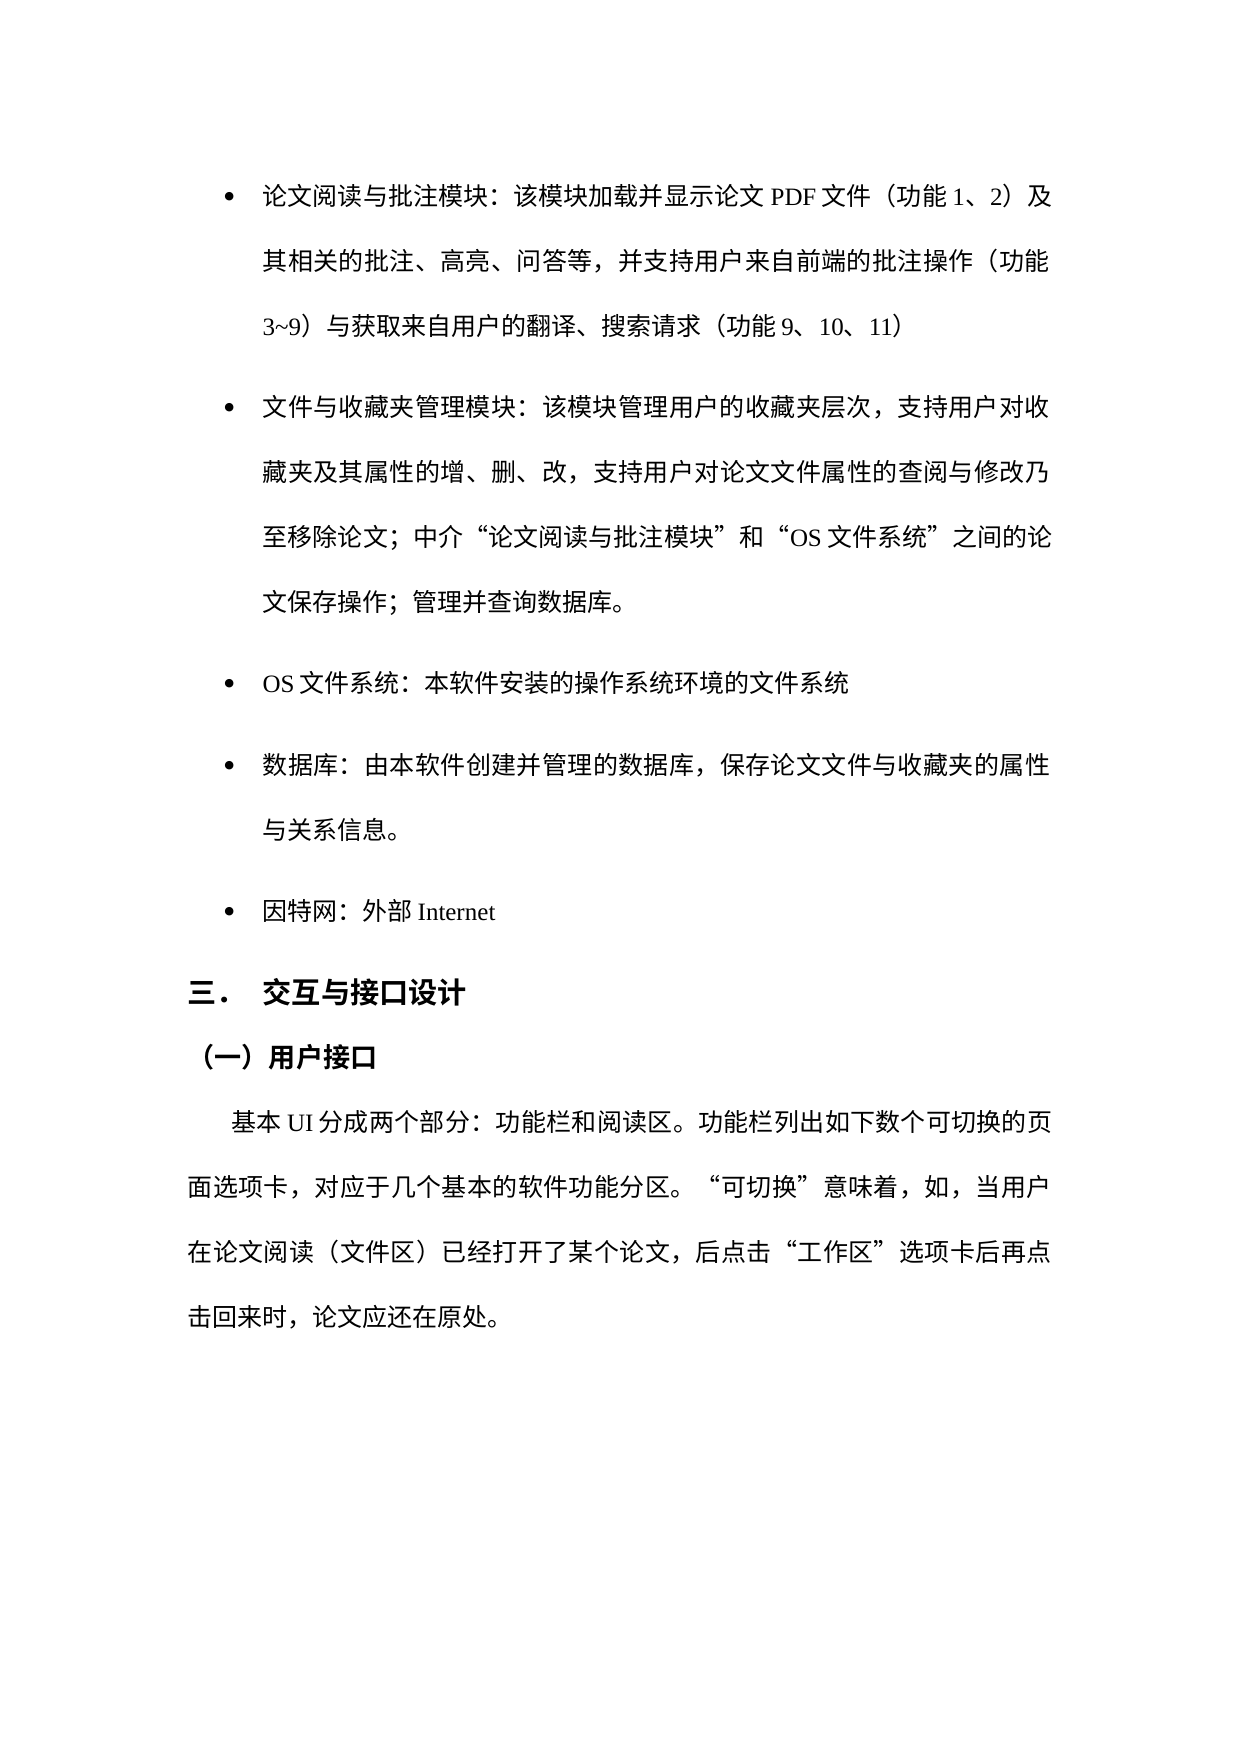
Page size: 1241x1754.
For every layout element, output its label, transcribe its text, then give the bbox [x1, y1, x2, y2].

list 因特网：外部Internet [225, 877, 1053, 942]
list 论文阅读与批注模块：该模块加载并显示论文PDF文件（功能1、2）及其相关的批注、高亮、问答等，并支持用户来自前端的批注操作（功能3~9）与获取来自用户的翻译、搜索请求（功能9、10、11） [225, 162, 1053, 357]
list 文件与收藏夹管理模块：该模块管理用户的收藏夹层次，支持用户对收藏夹及其属性的增、删、改，支持用户对论文文件属性的查阅与修改乃至移除论文；中介“论文阅读与批注模块”和“OS文件系统”之间的论文保存操作；管理并查询数据库。 [225, 373, 1053, 633]
list 数据库：由本软件创建并管理的数据库，保存论文文件与收藏夹的属性与关系信息。 [225, 731, 1053, 861]
text （一）用户接口 [187, 1023, 1053, 1088]
list OS文件系统：本软件安装的操作系统环境的文件系统 [225, 649, 1053, 714]
text 基本UI分成两个部分：功能栏和阅读区。功能栏列出如下数个可切换的页面选项卡，对应于几个基本的软件功能分区。“可切换”意味着，如，当用户在论文阅读（文件区）已经打开了某个论文，后点击“工作区”选项卡后再点击回来时，论文应还在原处。 [187, 1088, 1053, 1348]
list 交互与接口设计 [187, 958, 1053, 1023]
